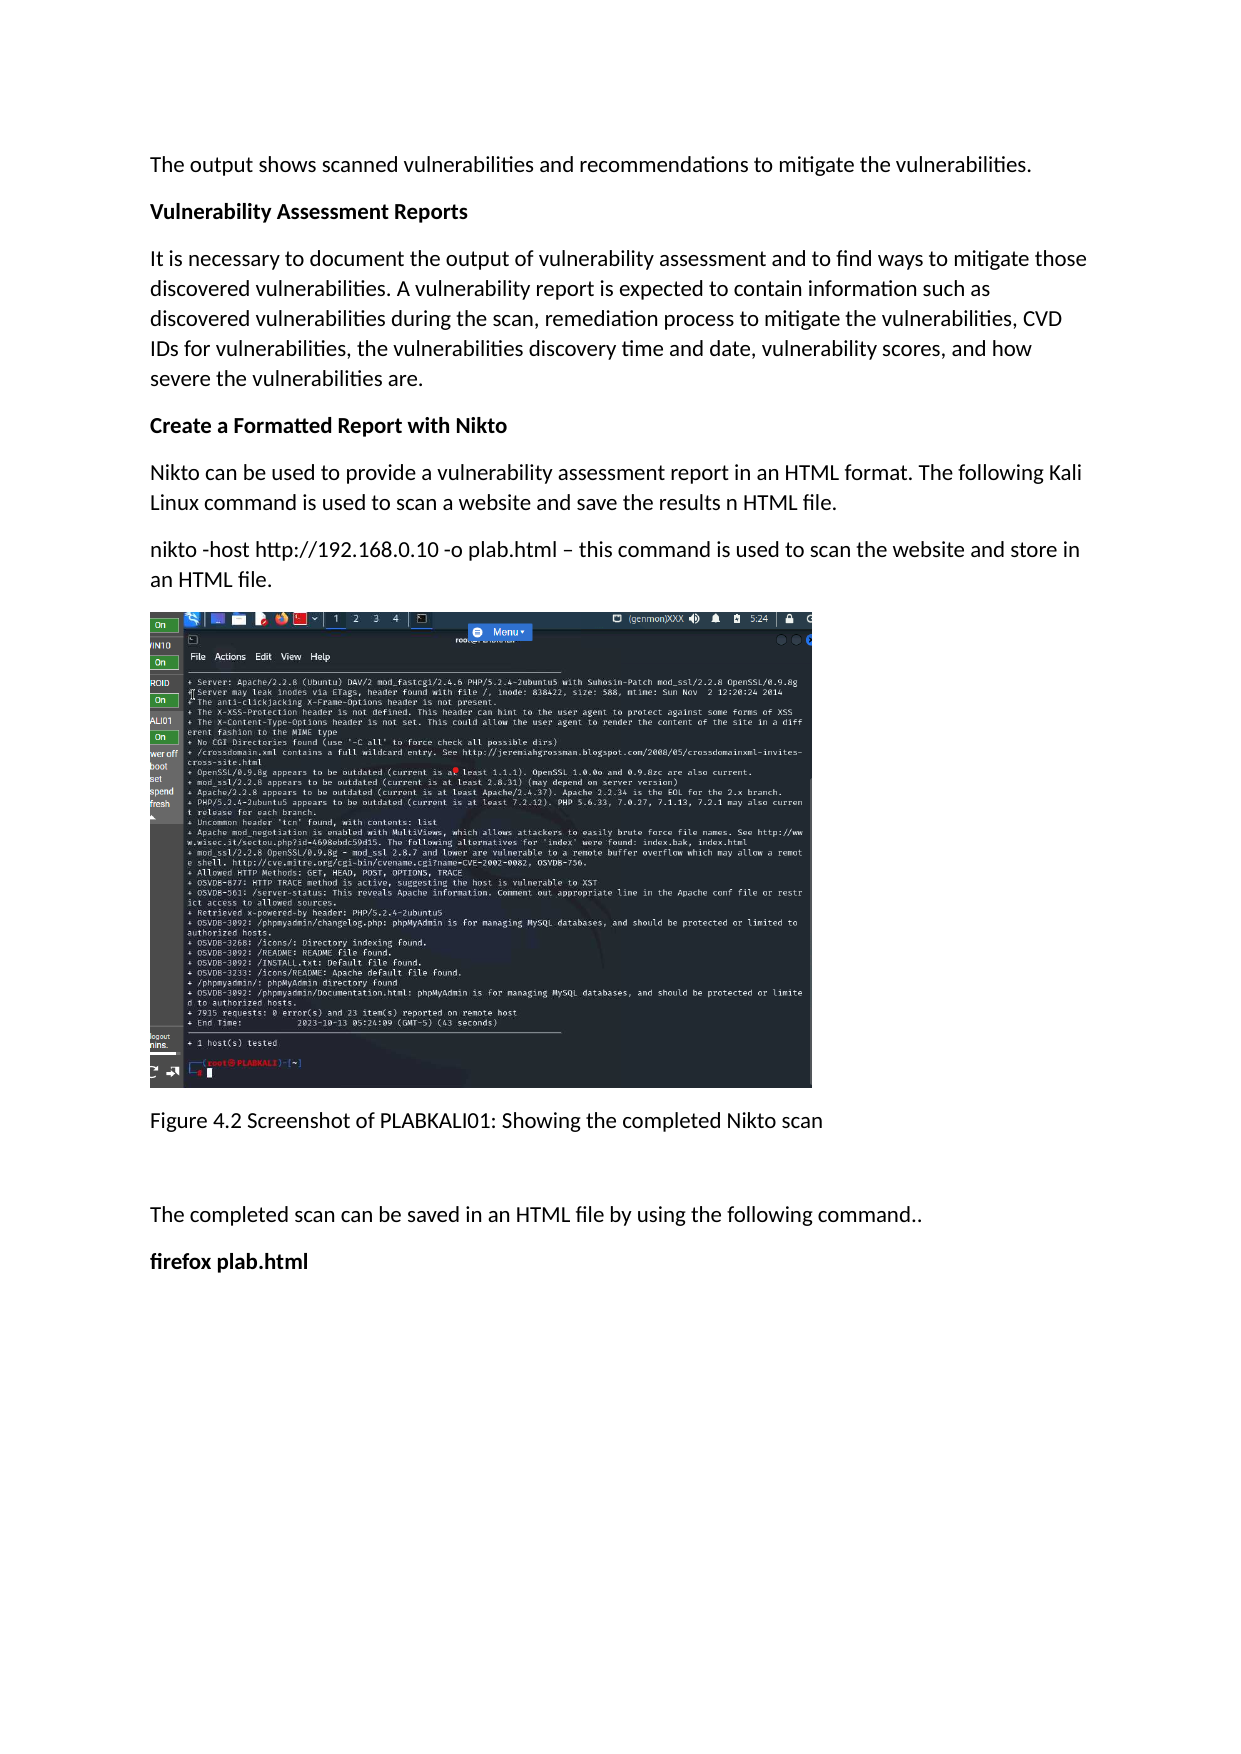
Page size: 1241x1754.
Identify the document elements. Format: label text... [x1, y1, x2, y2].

text Nikto can be used to provide a vulnerability assessment report in an HTML format. The following Kali Linux command is used to scan a website and save the results n HTML file. [150, 458, 1090, 517]
text The output shows scanned vulnerabilities and recommendations to mitigate the vulnerabilities. [150, 150, 1090, 178]
text Vulnerability Assessment Reports [150, 197, 1090, 225]
text It is necessary to document the output of vulnerability assessment and to find ways to mitigate those discovered vulnerabilities. A vulnerability report is expected to contain information such as discovered vulnerabilities during the scan, remediation process to mitigate the vulnerabilities, CVD IDs for vulnerabilities, the vulnerabilities discovery time and date, vulnerability scores, and how severe the vulnerabilities are. [150, 244, 1090, 393]
text Create a Formatted Report with Nikto [150, 411, 1090, 439]
text nikto -host http://192.168.0.10 -o plab.html – this command is used to scan the website and store in an HTML file. [150, 535, 1090, 594]
text Figure 4.2 Screenshot of PLABKALI01: Showing the completed Nikto scan [150, 1106, 1090, 1134]
text The completed scan can be saved in an HTML file by using the following command.. [150, 1200, 1090, 1228]
text firefox plab.html [150, 1247, 1090, 1275]
picture [150, 612, 813, 1088]
